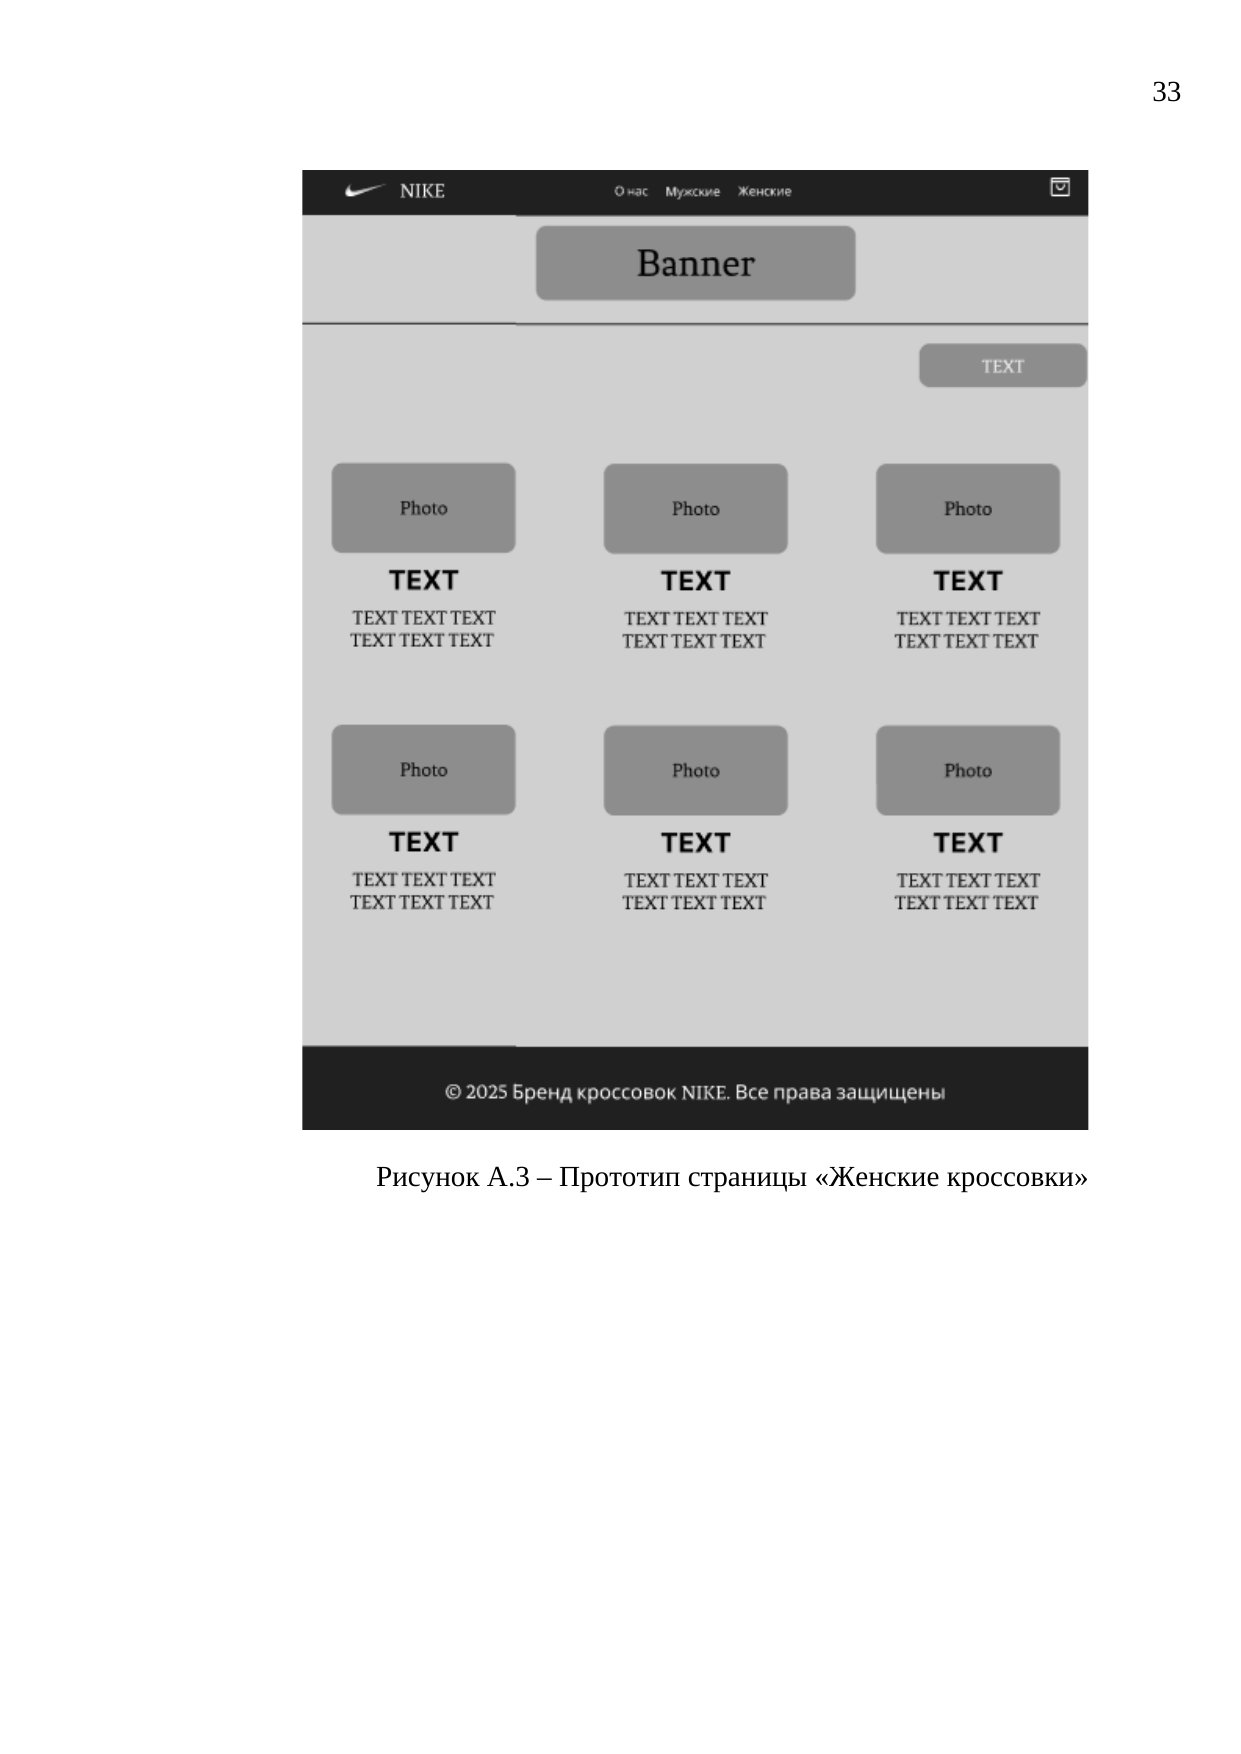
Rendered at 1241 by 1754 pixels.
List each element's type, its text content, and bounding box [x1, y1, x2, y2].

text Рисунок А.3 – Прототип страницы «Женские кроссовки» [209, 1159, 1181, 1192]
picture [302, 170, 1089, 1130]
